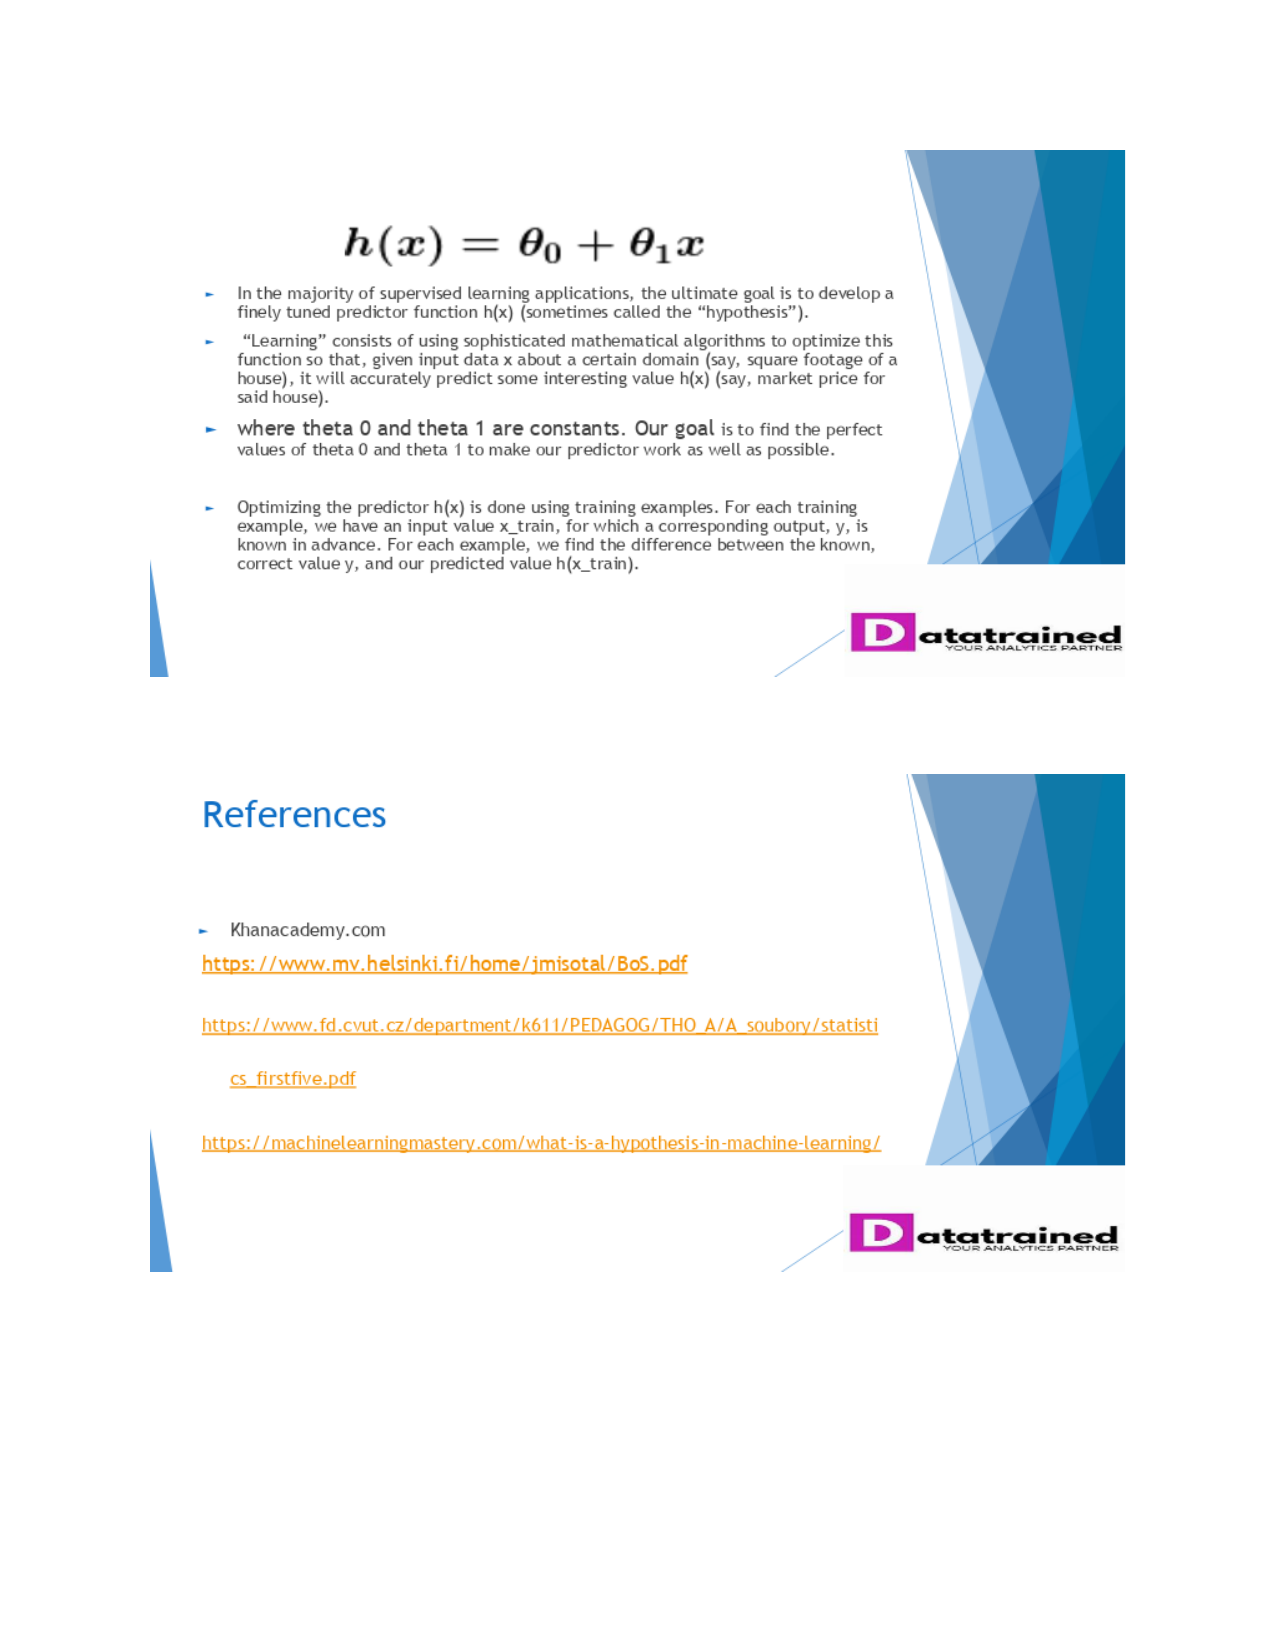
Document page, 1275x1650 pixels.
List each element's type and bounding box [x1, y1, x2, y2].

picture [150, 150, 1125, 677]
picture [150, 774, 1125, 1272]
